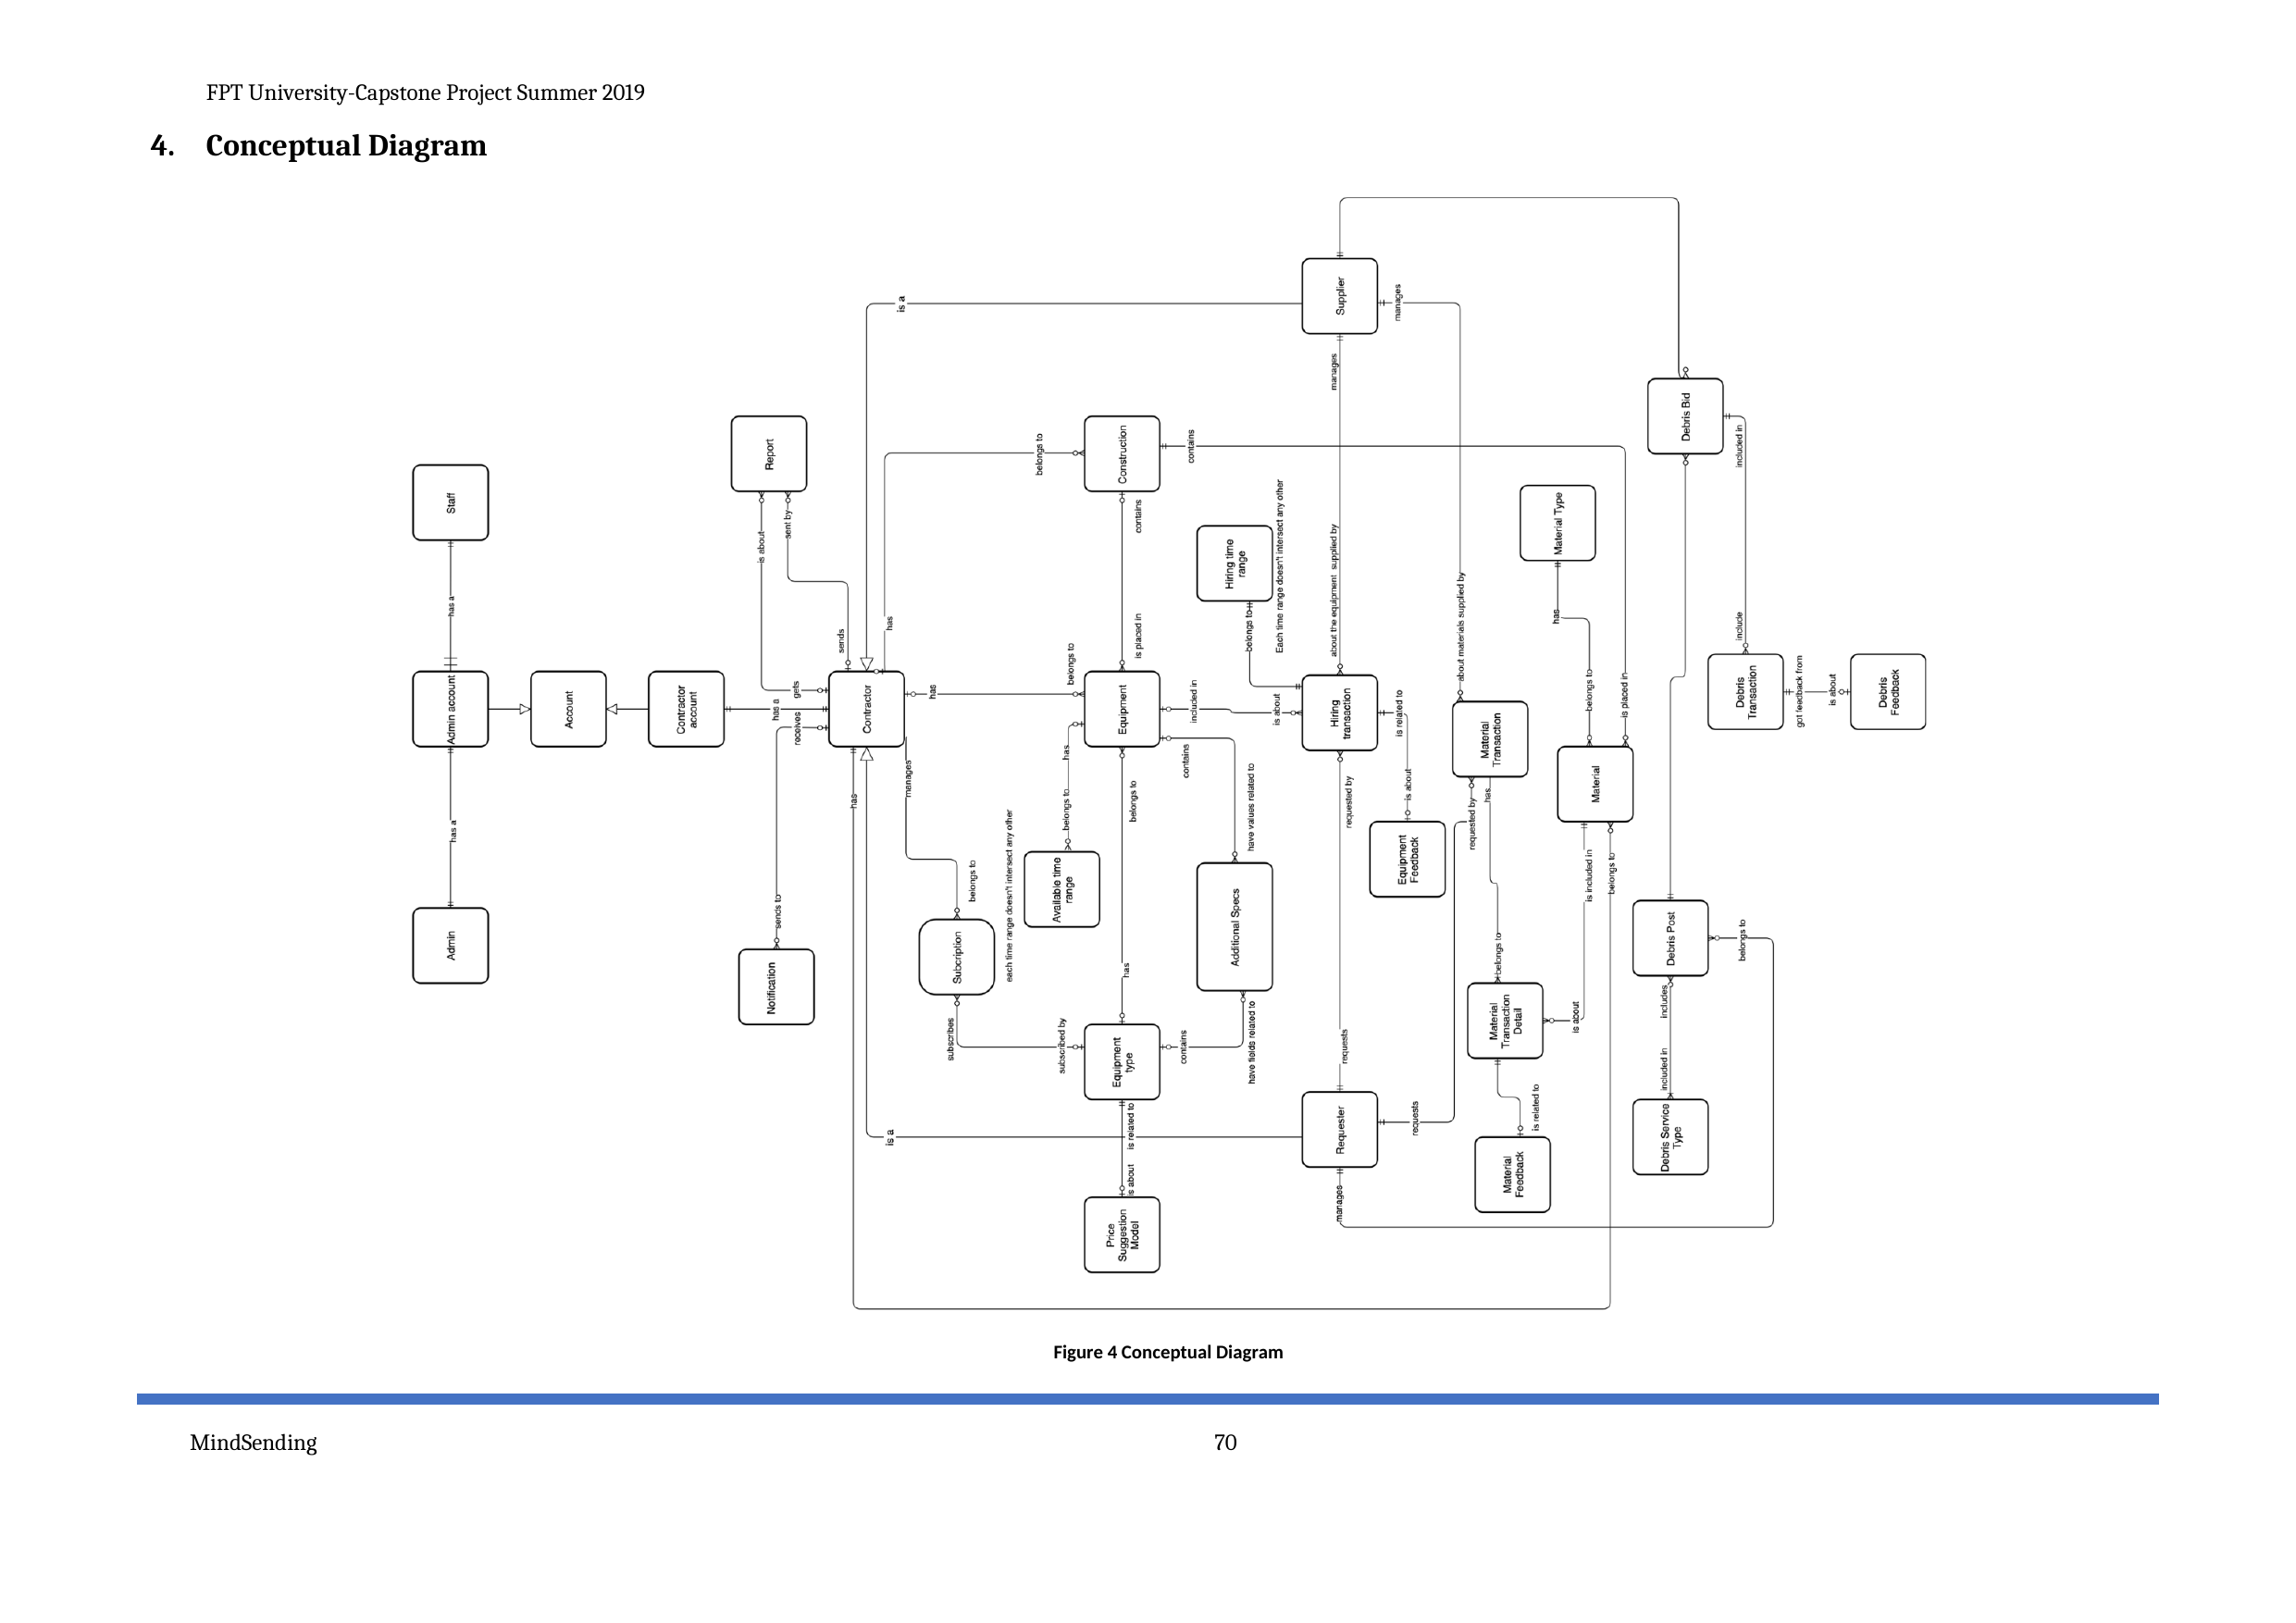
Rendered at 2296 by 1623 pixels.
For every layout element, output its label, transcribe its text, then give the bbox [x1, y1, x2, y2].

text Figure 4 Conceptual Diagram [179, 1340, 2159, 1363]
picture [405, 184, 1933, 1322]
subtitle Conceptual Diagram [137, 128, 2159, 164]
